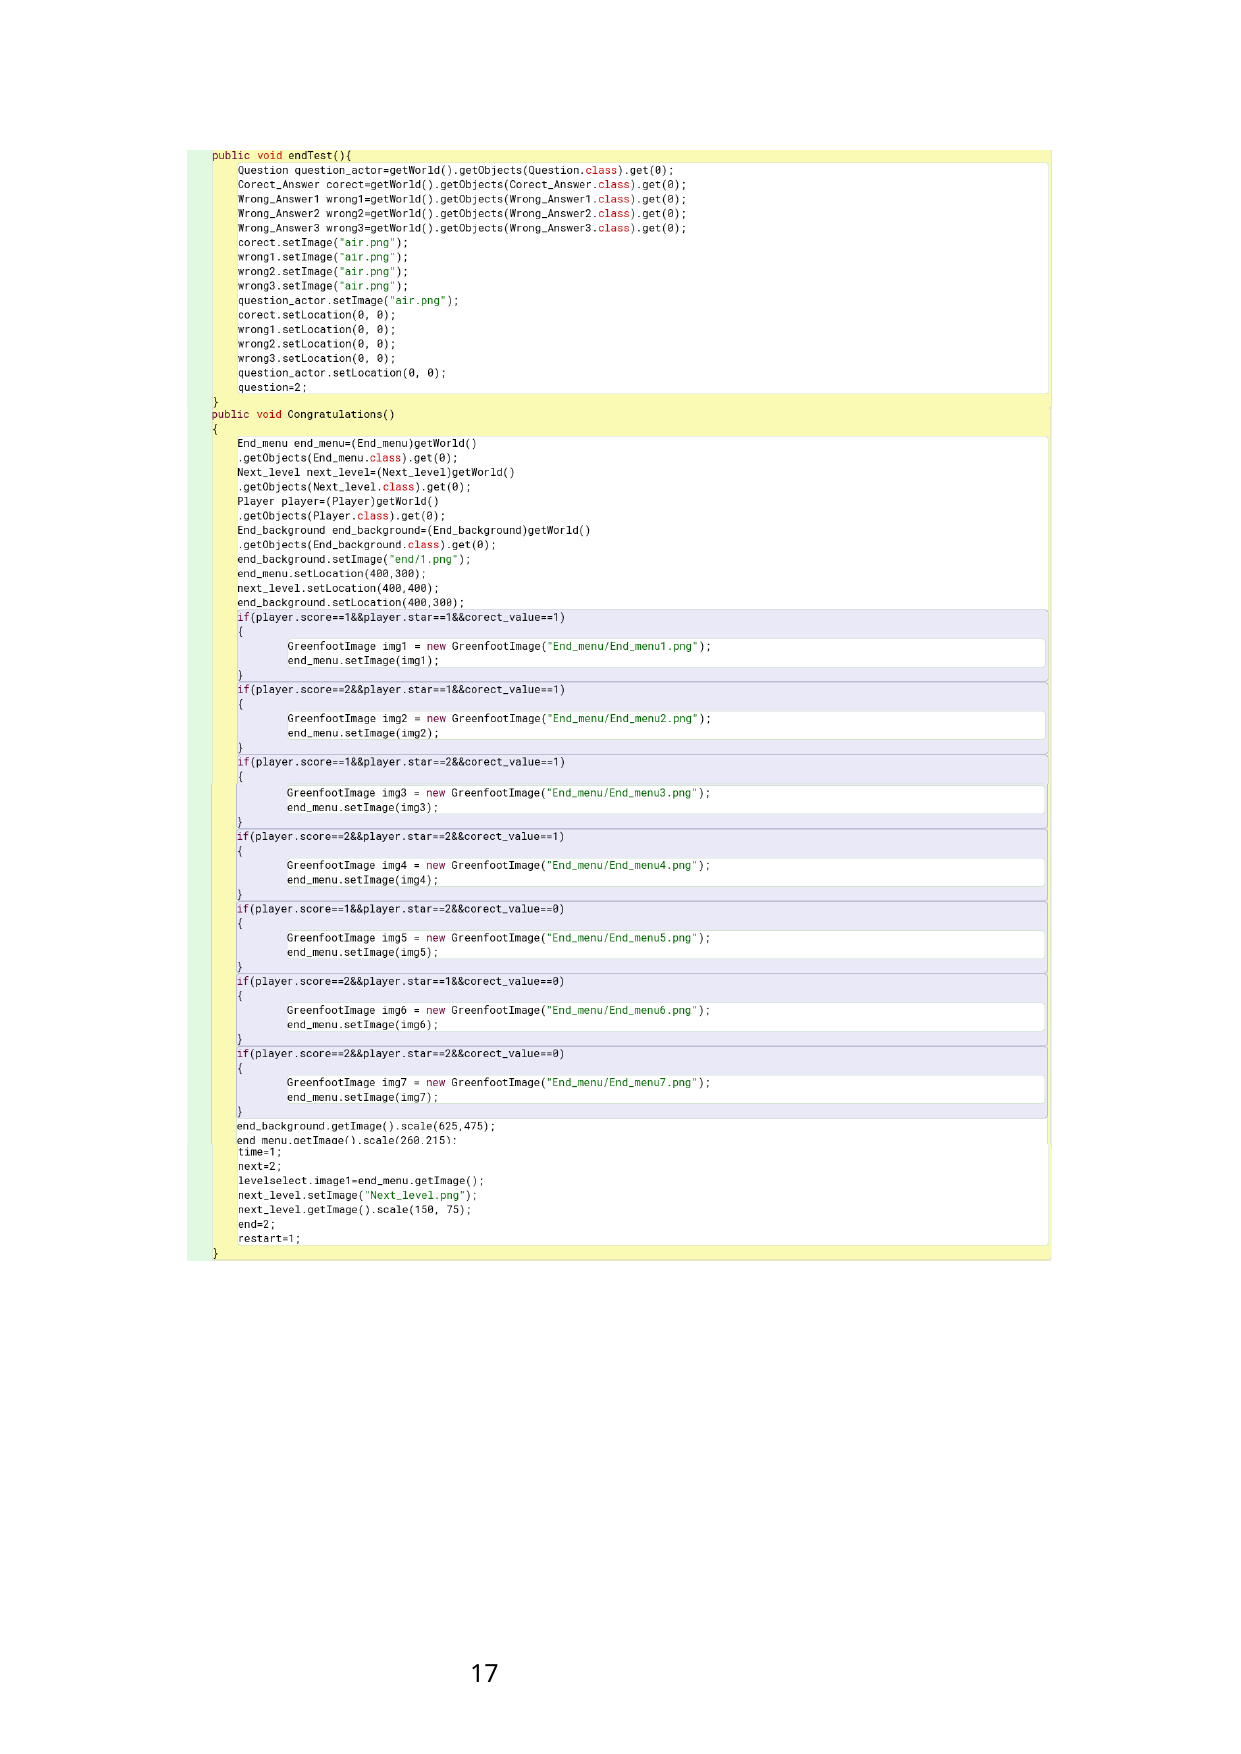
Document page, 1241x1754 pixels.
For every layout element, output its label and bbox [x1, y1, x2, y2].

picture [187, 150, 1052, 1261]
